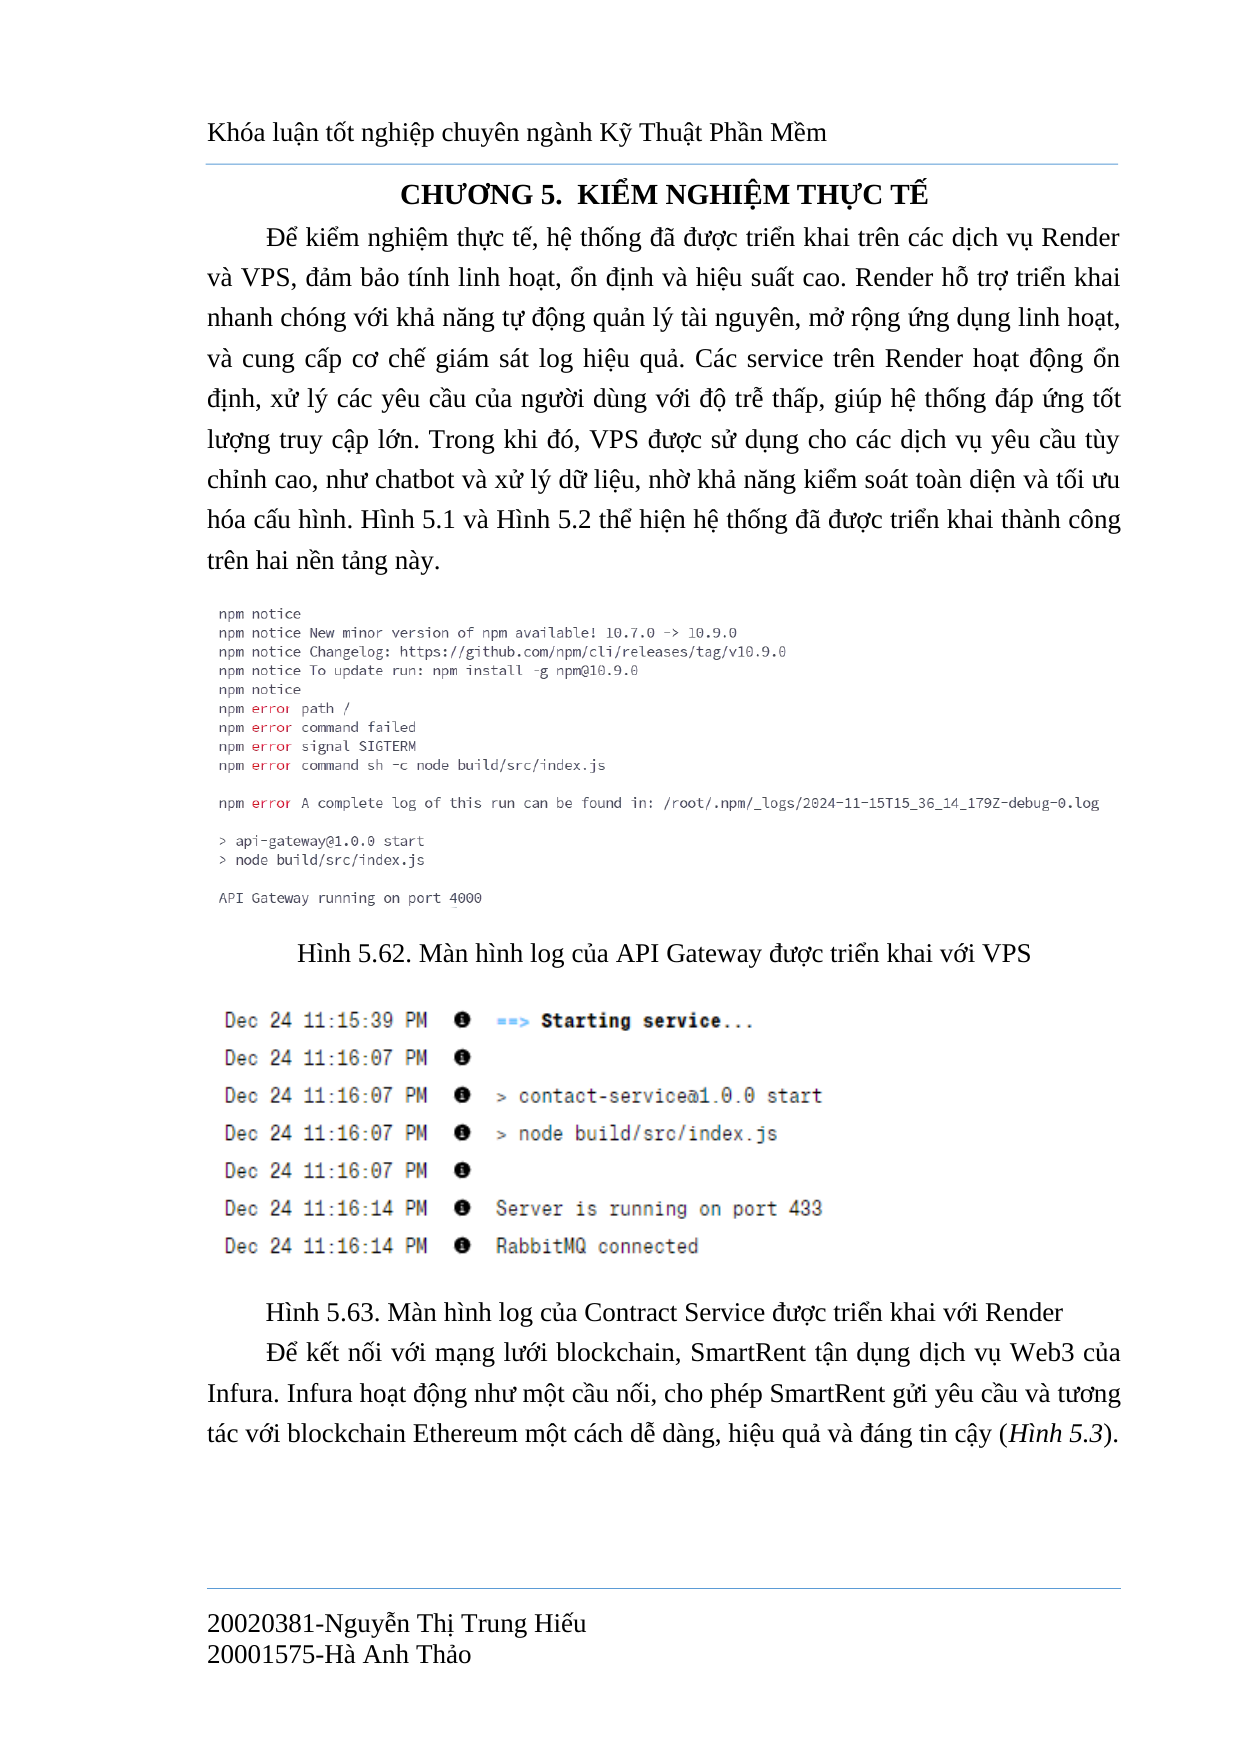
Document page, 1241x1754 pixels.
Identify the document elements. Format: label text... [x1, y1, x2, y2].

subtitle KIỂM NGHIỆM THỰC TẾ [207, 177, 1122, 211]
picture [206, 998, 1241, 1266]
picture [206, 605, 1123, 908]
text Để kiểm nghiệm thực tế, hệ thống đã được triển khai trên các dịch vụ Render và VPS, đảm bảo tính linh hoạt, ổn định và hiệu suất cao. Render hỗ trợ triển khai nhanh chóng với khả năng tự động quản lý tài nguyên, mở rộng ứng dụng linh hoạt, và cung cấp cơ chế giám sát log hiệu quả. Các service trên Render hoạt động ổn định, xử lý các yêu cầu của người dùng với độ trễ thấp, giúp hệ thống đáp ứng tốt lượng truy cập lớn. Trong khi đó, VPS được sử dụng cho các dịch vụ yêu cầu tùy chỉnh cao, như chatbot và xử lý dữ liệu, nhờ khả năng kiểm soát toàn diện và tối ưu hóa cấu hình. Hình 5.1 và Hình 5.2 thể hiện hệ thống đã được triển khai thành công trên hai nền tảng này. [207, 221, 1122, 575]
text Để kết nối với mạng lưới blockchain, SmartRent tận dụng dịch vụ Web3 của Infura. Infura hoạt động như một cầu nối, cho phép SmartRent gửi yêu cầu và tương tác với blockchain Ethereum một cách dễ dàng, hiệu quả và đáng tin cậy (Hình 5.3). [207, 1336, 1122, 1448]
